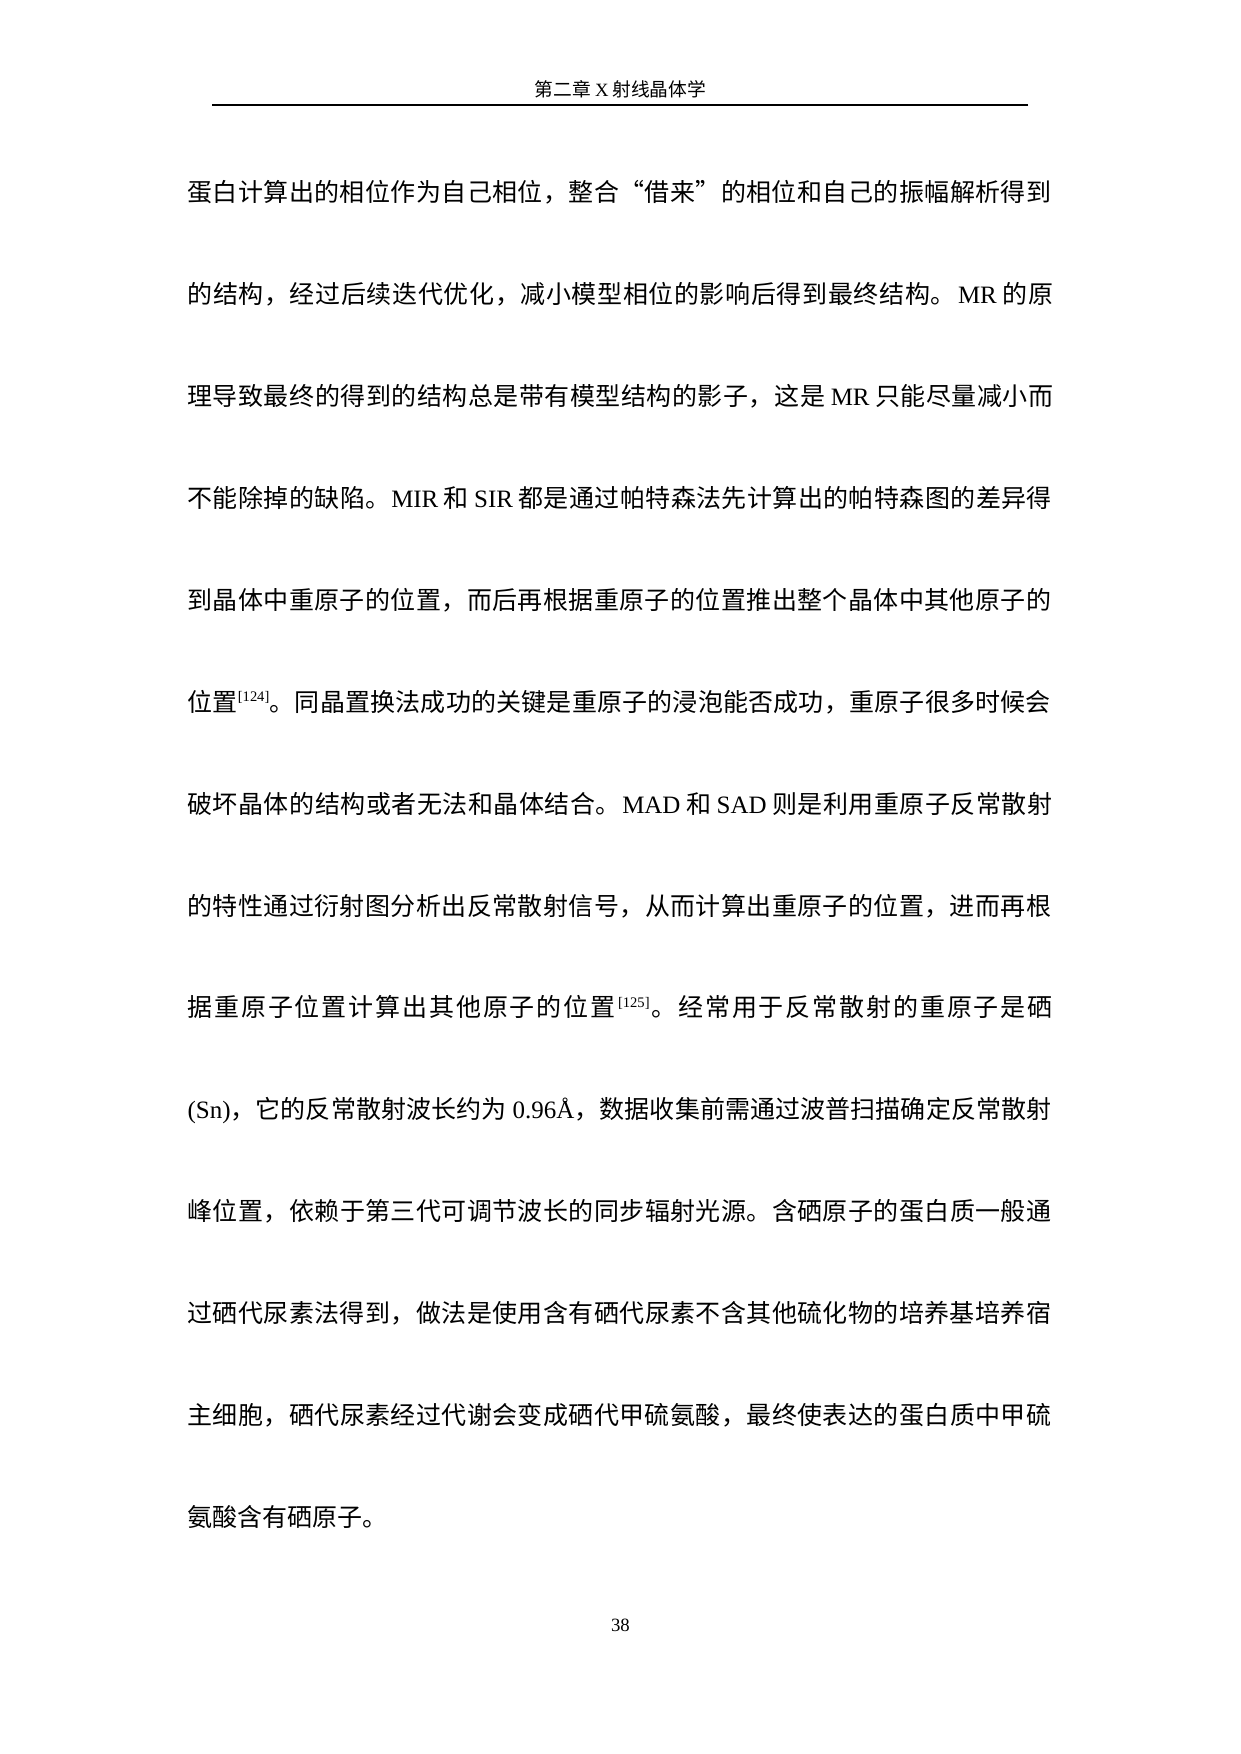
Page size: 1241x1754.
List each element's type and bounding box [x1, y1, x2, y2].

text [187, 157, 1053, 1549]
